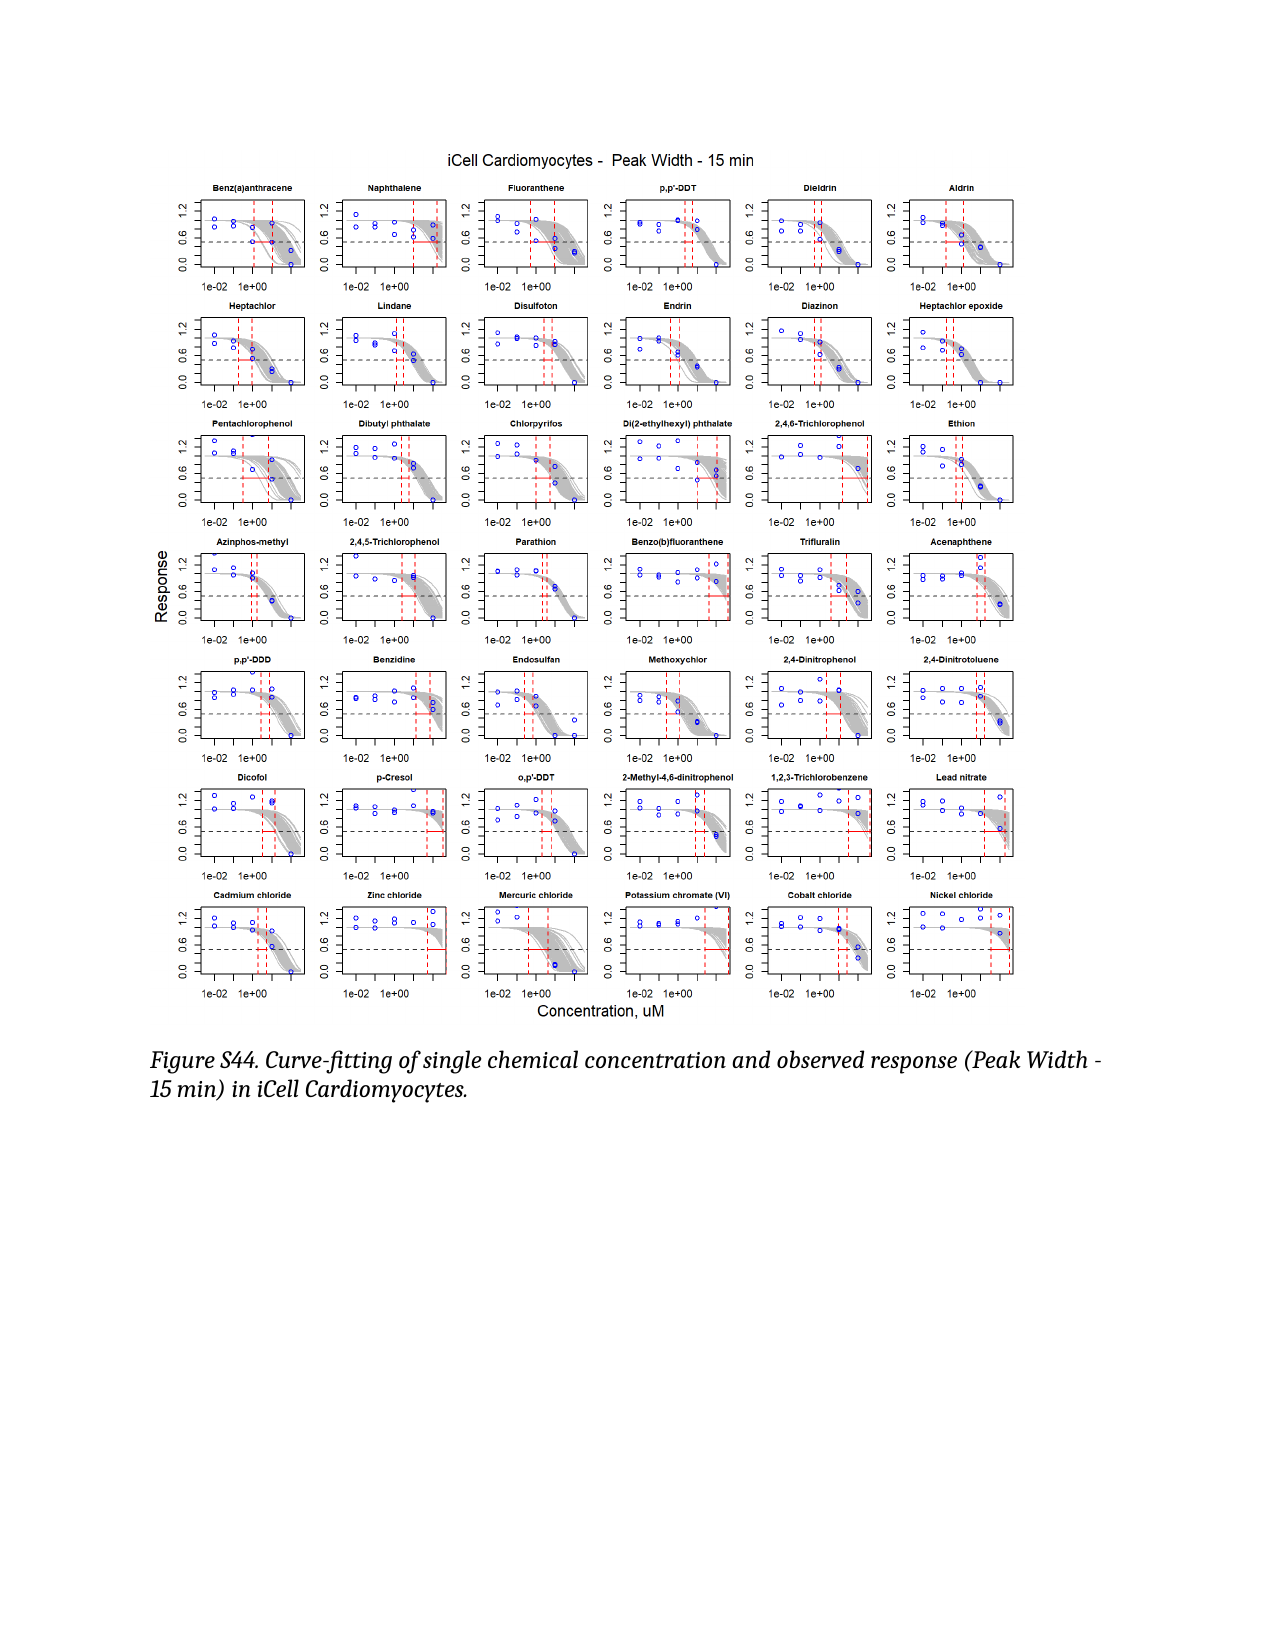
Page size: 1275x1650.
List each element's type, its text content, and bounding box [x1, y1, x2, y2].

text Figure S44. Curve-fitting of single chemical concentration and observed response (Peak Width - 15 min) in iCell Cardiomyocytes. [150, 1046, 1125, 1103]
picture [150, 150, 1025, 1025]
